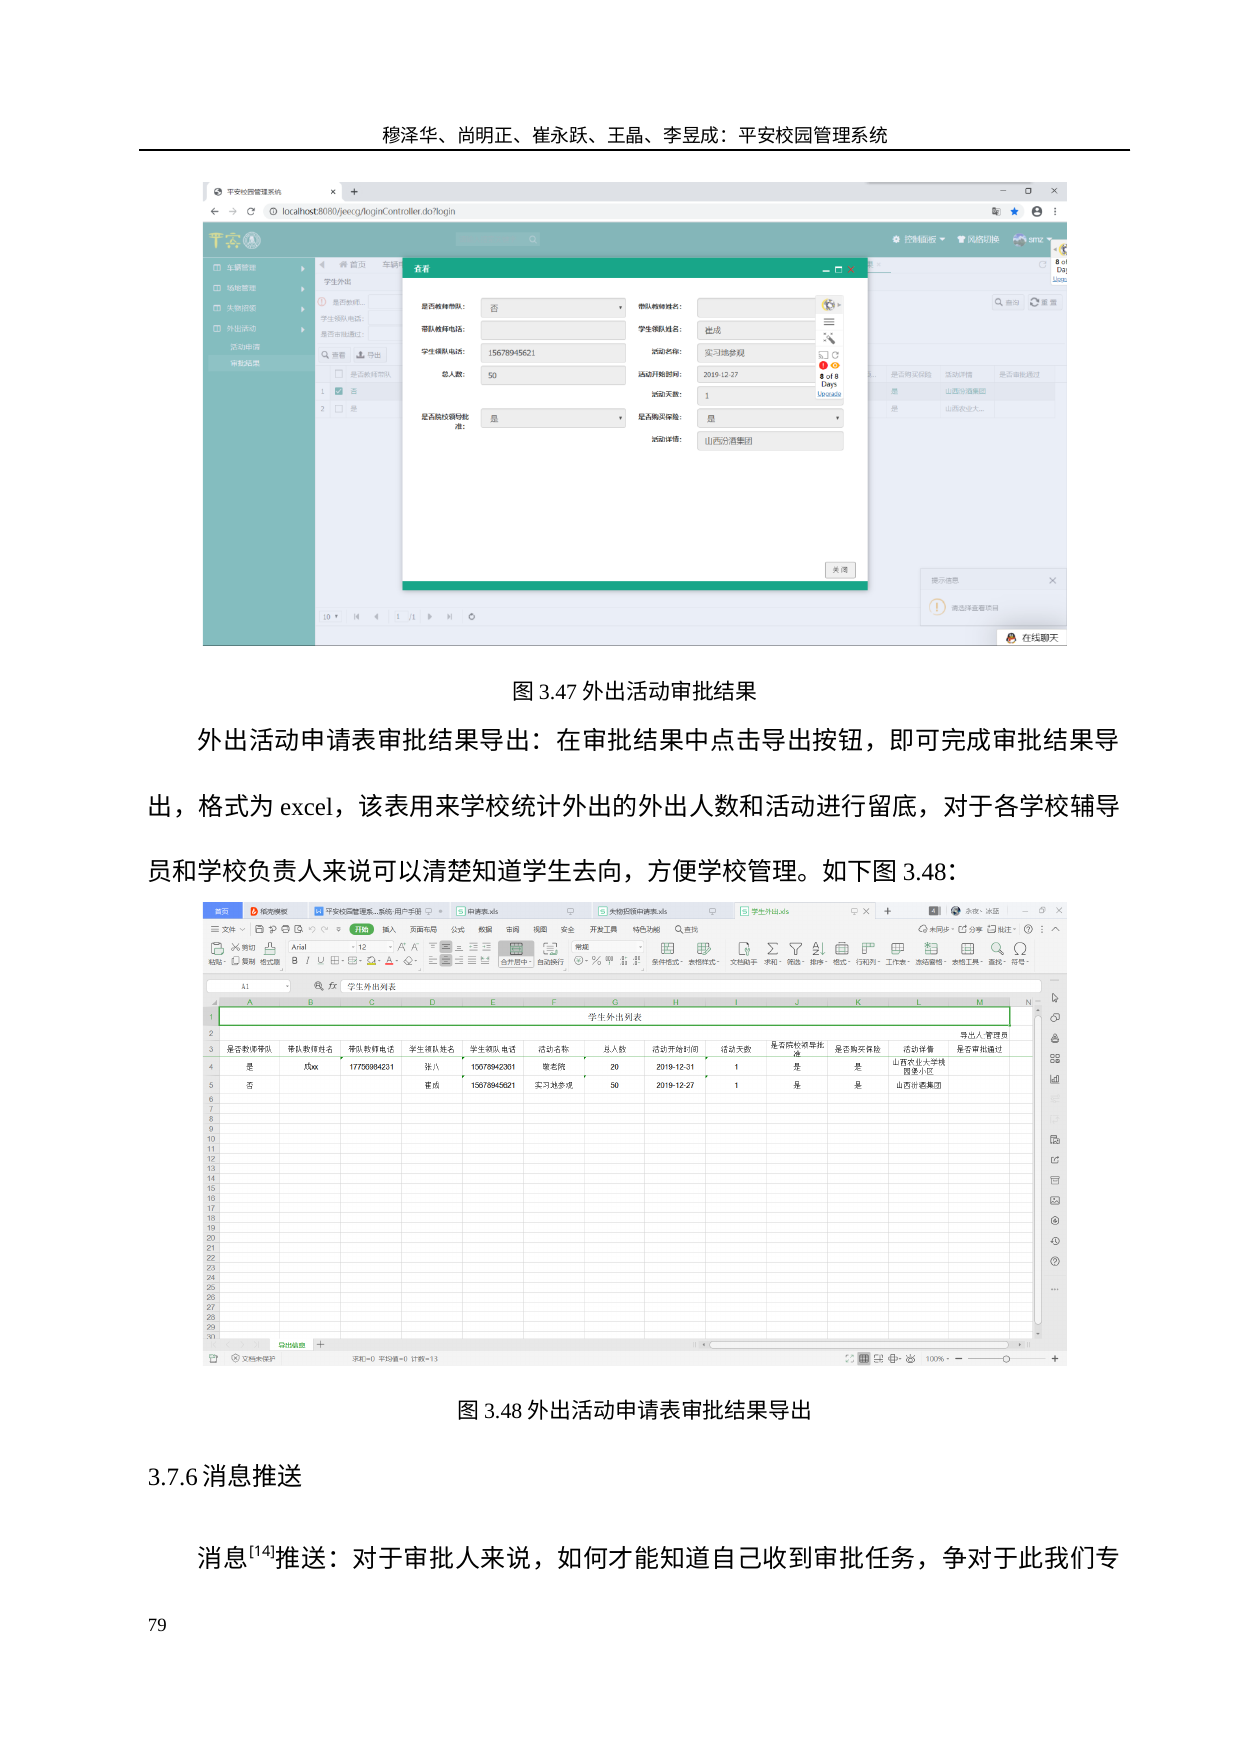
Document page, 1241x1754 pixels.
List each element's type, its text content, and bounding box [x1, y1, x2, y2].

text 图3.48 外出活动申请表审批结果导出 [148, 1393, 1122, 1426]
subtitle 3.7.6消息推送 [148, 1442, 1122, 1507]
text 外出活动申请表审批结果导出：在审批结果中点击导出按钮，即可完成审批结果导出，格式为excel，该表用来学校统计外出的外出人数和活动进行留底，对于各学校辅导员和学校负责人来说可以清楚知道学生去向，方便学校管理。如下图3.48： [148, 706, 1122, 902]
text 图3.47 外出活动审批结果 [148, 673, 1122, 706]
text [148, 1524, 1122, 1589]
picture [202, 902, 1067, 1366]
picture [202, 182, 1067, 646]
